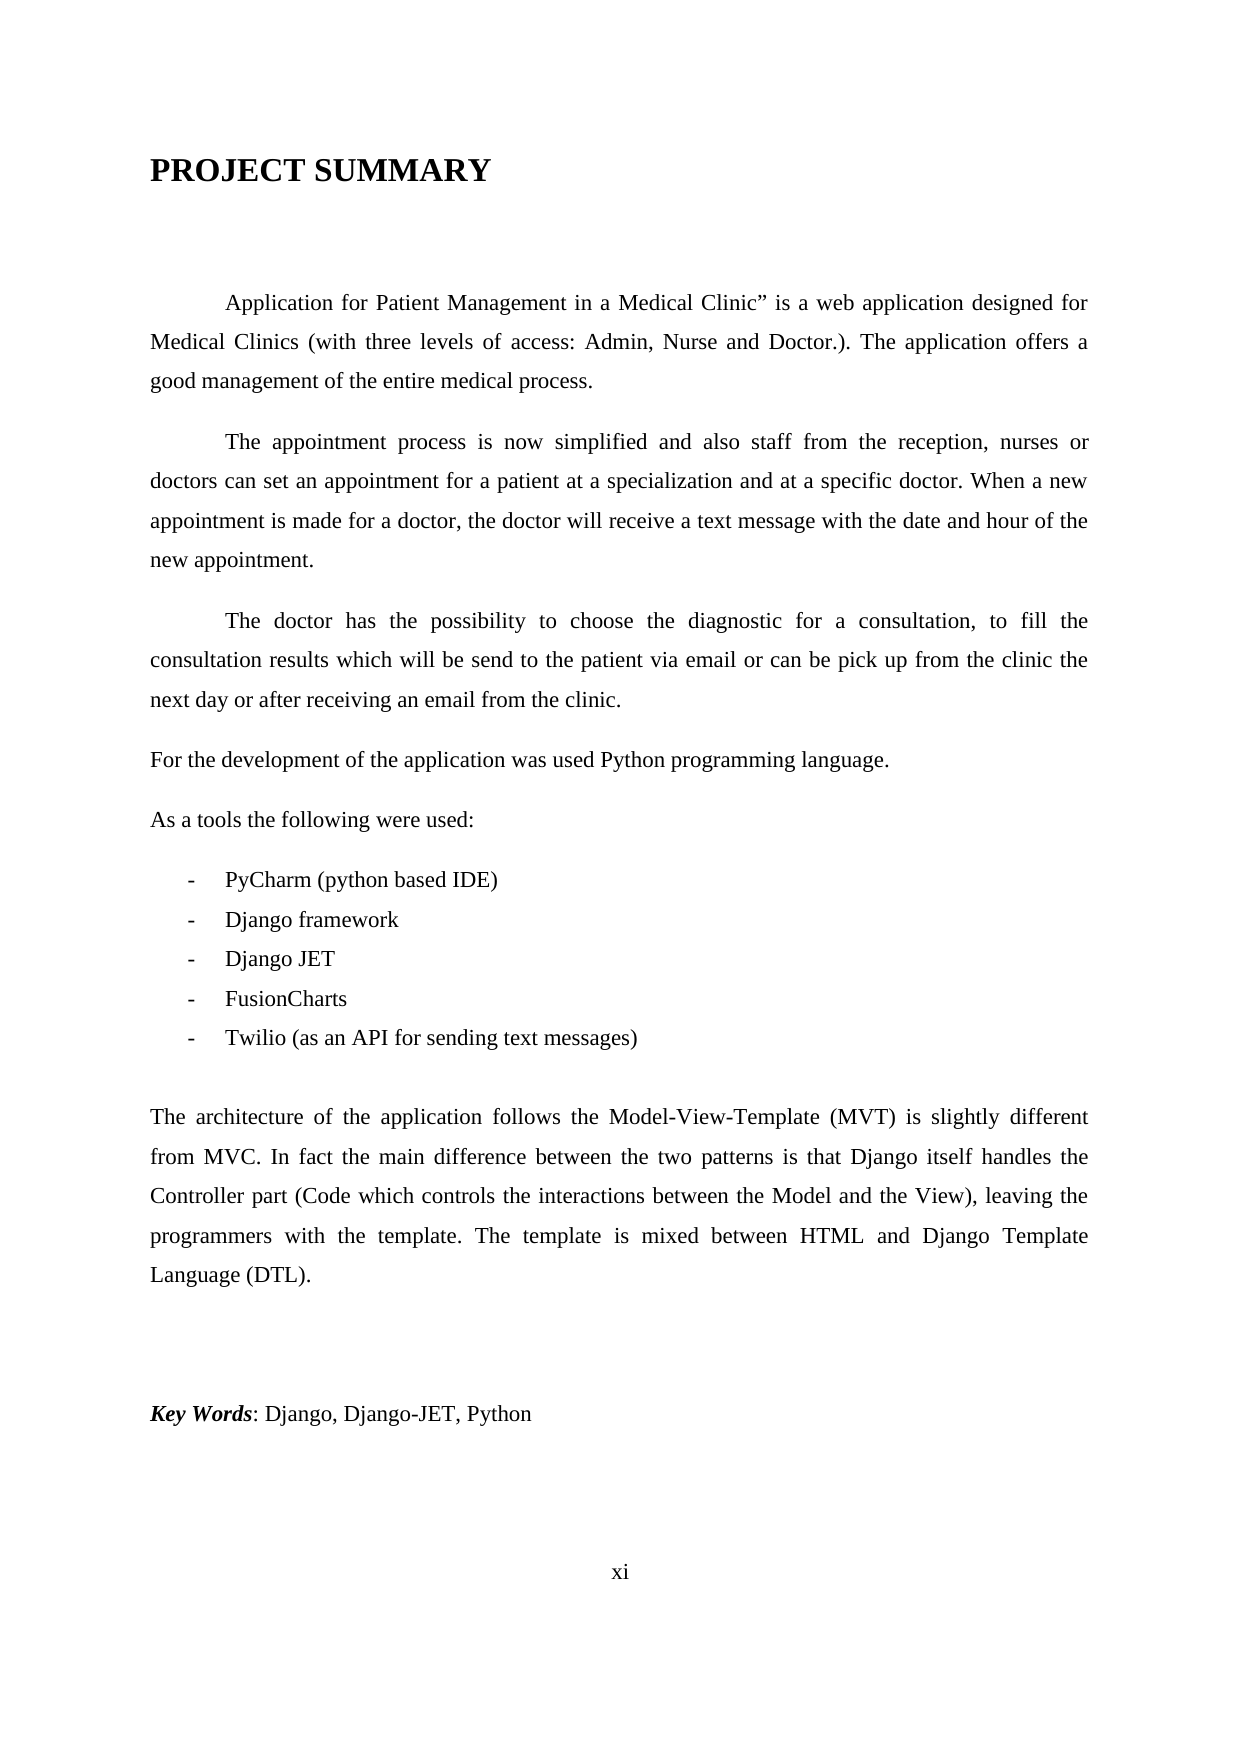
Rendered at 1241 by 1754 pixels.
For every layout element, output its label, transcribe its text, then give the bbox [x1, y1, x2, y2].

list FusionCharts [187, 985, 1090, 1011]
text The appointment process is now simplified and also staff from the reception, nurses or doctors can set an appointment for a patient at a specialization and at a specific doctor. When a new appointment is made for a doctor, the doctor will receive a text message with the date and hour of the new appointment. [150, 428, 1090, 573]
text PROJECT SUMMARY [150, 150, 1090, 188]
text For the development of the application was used Python programming language. [150, 746, 1090, 772]
text The architecture of the application follows the Model-View-Template (MVT) is slightly different from MVC. In fact the main difference between the two patterns is that Django itself handles the Controller part (Code which controls the interactions between the Model and the View), leaving the programmers with the template. The template is mixed between HTML and Django Template Language (DTL). [150, 1103, 1090, 1288]
text Key Words: Django, Django-JET, Python [150, 1400, 1090, 1426]
text As a tools the following were used: [150, 806, 1090, 833]
list Twilio (as an API for sending text messages) [187, 1024, 1090, 1051]
list PyCharm (python based IDE) [187, 867, 1090, 893]
text Application for Patient Management in a Medical Clinic” is a web application designed for Medical Clinics (with three levels of access: Admin, Nurse and Doctor.). The application offers a good management of the entire medical process. [150, 289, 1090, 394]
text The doctor has the possibility to choose the diagnostic for a consultation, to fill the consultation results which will be send to the patient via email or can be pick up from the clinic the next day or after receiving an email from the clinic. [150, 607, 1090, 712]
list Django framework [187, 906, 1090, 932]
list Django JET [187, 946, 1090, 972]
